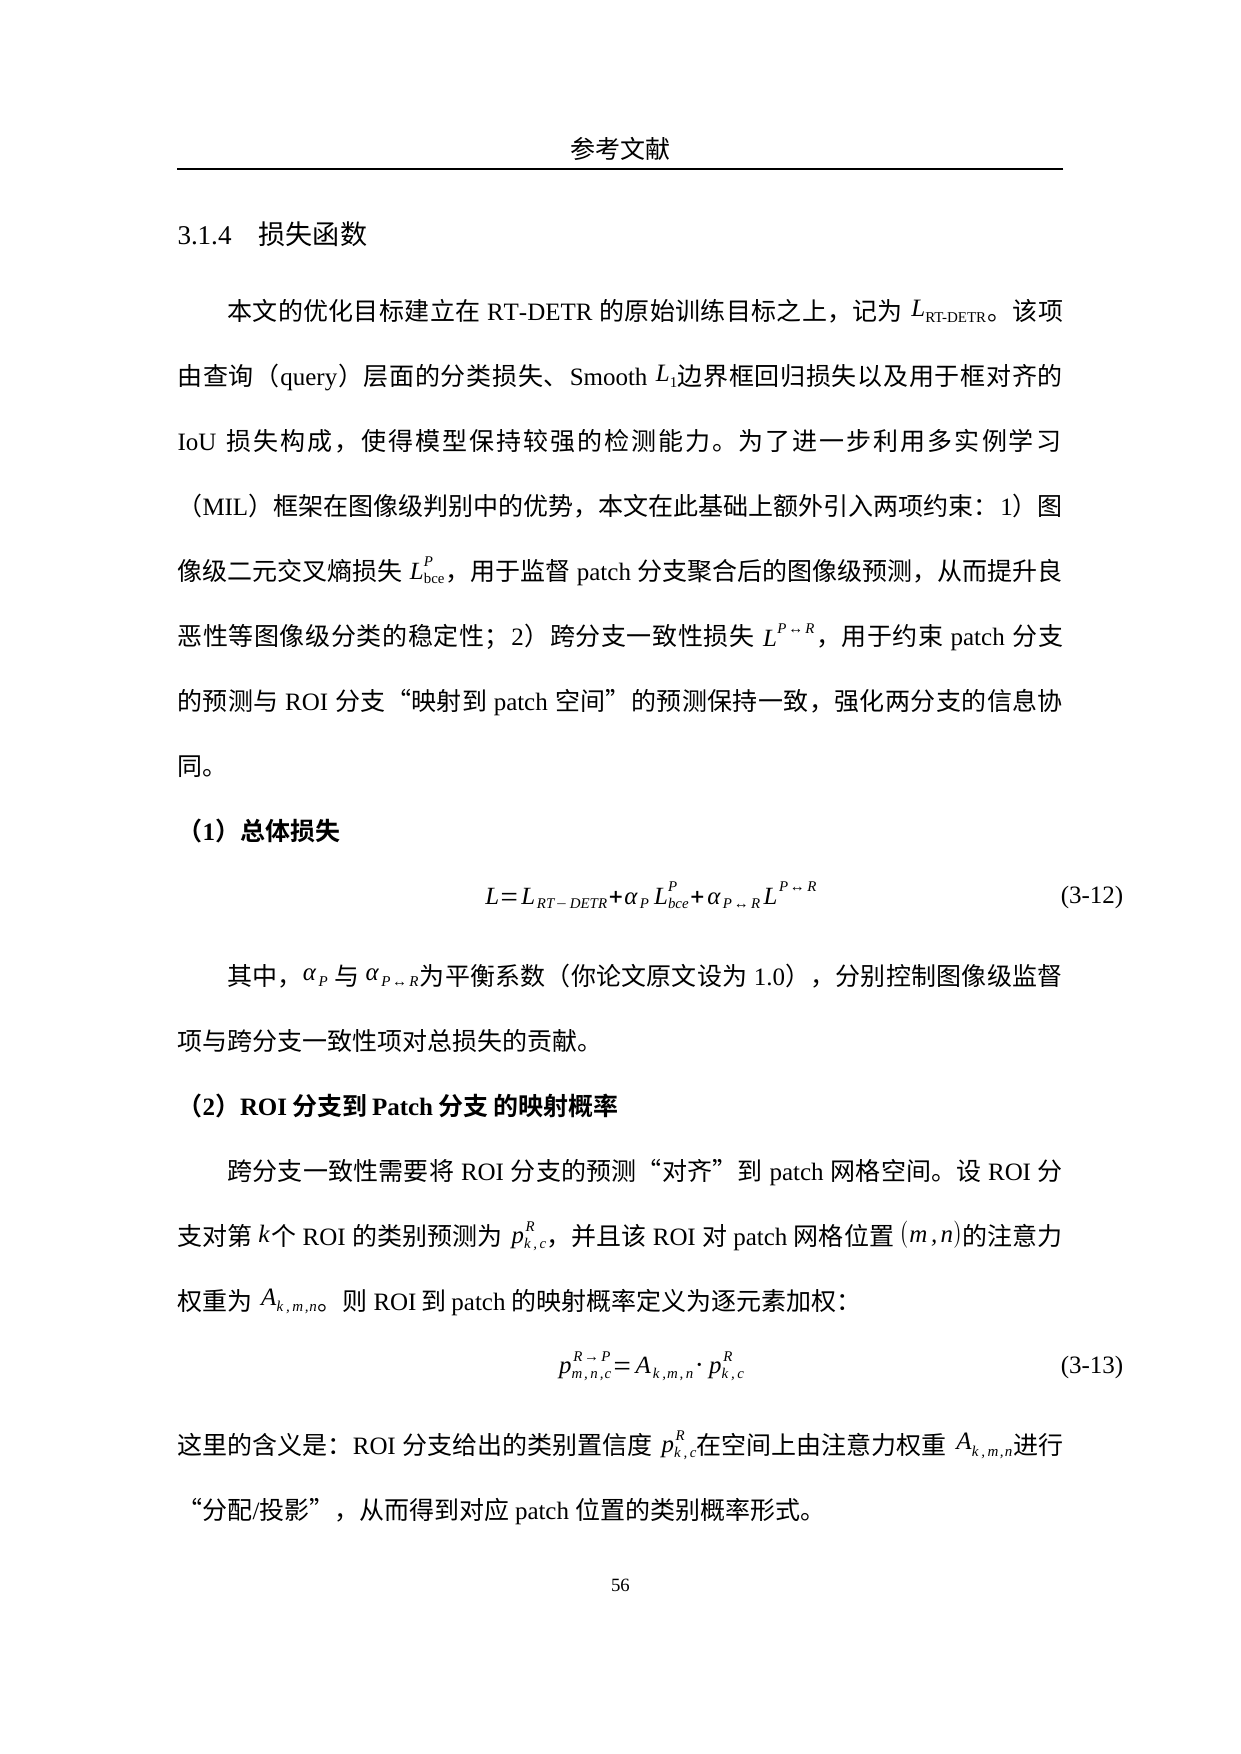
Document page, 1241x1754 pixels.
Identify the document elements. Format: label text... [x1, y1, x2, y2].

text 这里的含义是：ROI 分支给出的类别置信度 在空间上由注意力权重 进行“分配/投影”，从而得到对应 patch 位置的类别概率形式。 [177, 1411, 1063, 1541]
text （1）总体损失 [177, 797, 1063, 862]
subtitle 损失函数 [177, 200, 1063, 265]
text (3-12) [177, 862, 1063, 927]
text 其中， 与 为平衡系数（你论文原文设为 1.0），分别控制图像级监督项与跨分支一致性项对总损失的贡献。 [177, 942, 1063, 1072]
text (3-13) [177, 1332, 1063, 1397]
text 跨分支一致性需要将 ROI 分支的预测“对齐”到 patch 网格空间。设 ROI 分支对第 个 ROI 的类别预测为 ，并且该 ROI 对 patch 网格位置 的注意力权重为 。则 ROI到patch 的映射概率定义为逐元素加权： [177, 1137, 1063, 1332]
text 本文的优化目标建立在 RT-DETR 的原始训练目标之上，记为 。该项由查询（query）层面的分类损失、Smooth 边界框回归损失以及用于框对齐的 IoU 损失构成，使得模型保持较强的检测能力。为了进一步利用多实例学习（MIL）框架在图像级判别中的优势，本文在此基础上额外引入两项约束：1）图像级二元交叉熵损失 ，用于监督 patch 分支聚合后的图像级预测，从而提升良恶性等图像级分类的稳定性；2）跨分支一致性损失 ，用于约束 patch 分支的预测与 ROI 分支“映射到 patch 空间”的预测保持一致，强化两分支的信息协同。 [177, 277, 1063, 797]
text （2）ROI分支到Patch分支 的映射概率 [177, 1072, 1063, 1137]
